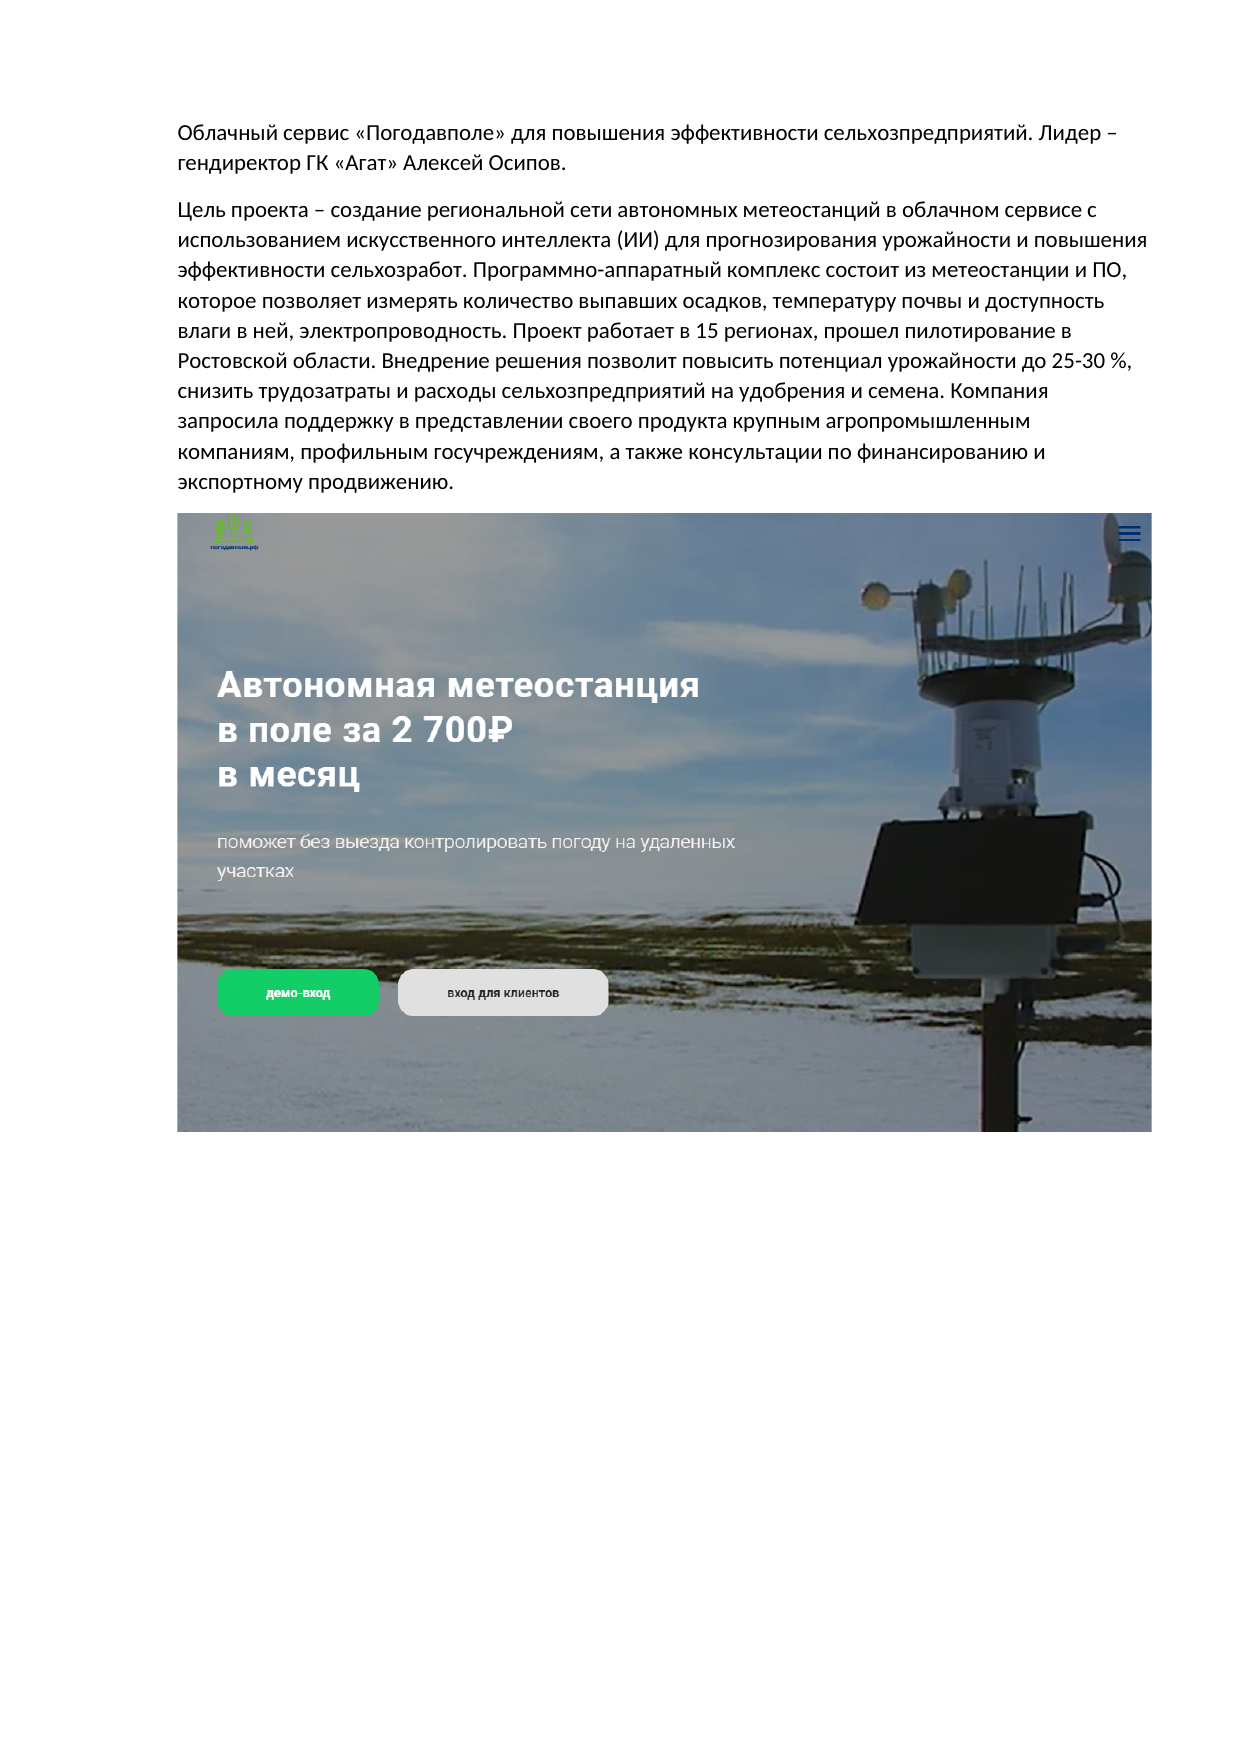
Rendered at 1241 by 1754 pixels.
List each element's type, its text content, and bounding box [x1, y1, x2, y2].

picture [177, 513, 1152, 1132]
text Облачный сервис «Погодавполе» для повышения эффективности сельхозпредприятий. Лидер – гендиректор ГК «Агат» Алексей Осипов. [177, 118, 1152, 176]
text Цель проекта – создание региональной сети автономных метеостанций в облачном сервисе с использованием искусственного интеллекта (ИИ) для прогнозирования урожайности и повышения эффективности сельхозработ. Программно-аппаратный комплекс состоит из метеостанции и ПО, которое позволяет измерять количество выпавших осадков, температуру почвы и доступность влаги в ней, электропроводность. Проект работает в 15 регионах, прошел пилотирование в Ростовской области. Внедрение решения позволит повысить потенциал урожайности до 25-30 %, снизить трудозатраты и расходы сельхозпредприятий на удобрения и семена. Компания запросила поддержку в представлении своего продукта крупным агропромышленным компаниям, профильным госучреждениям, а также консультации по финансированию и экспортному продвижению. [177, 195, 1152, 495]
